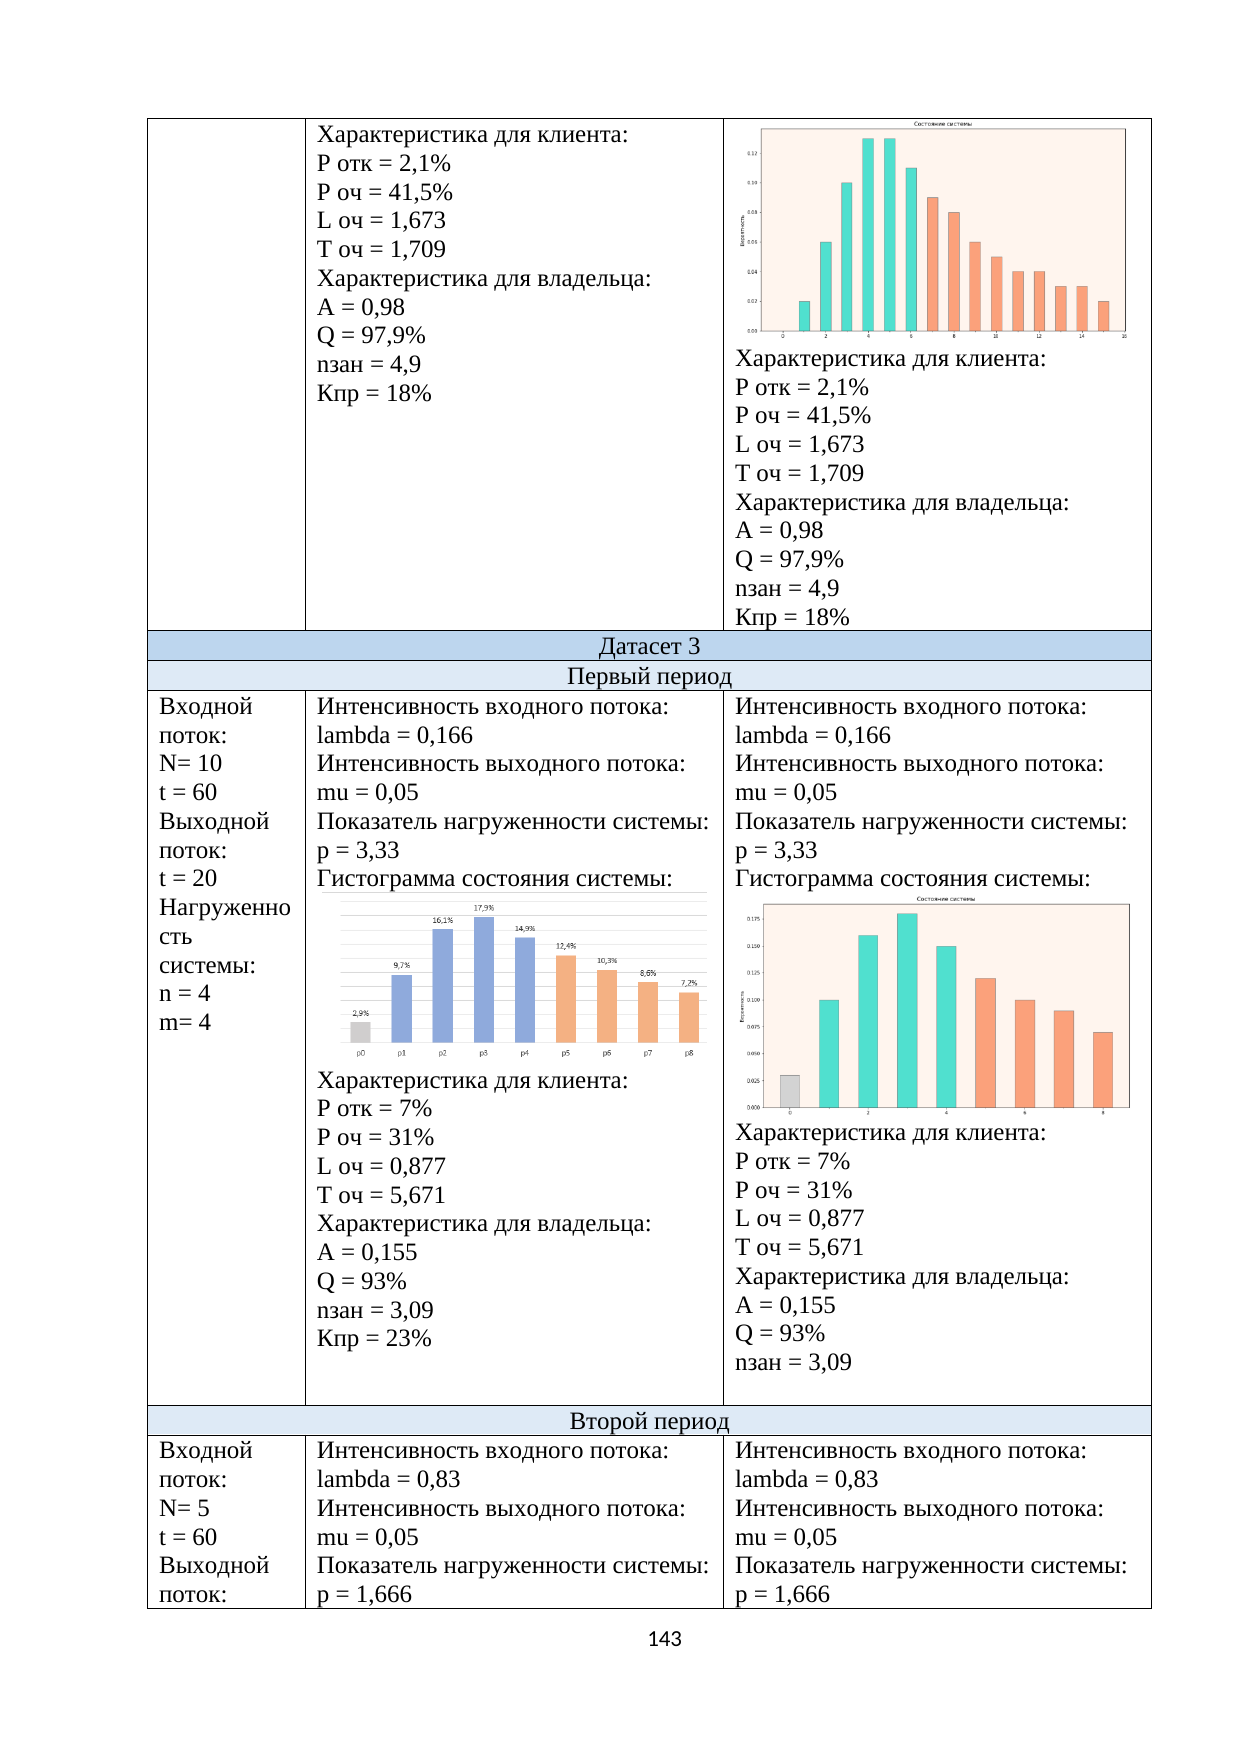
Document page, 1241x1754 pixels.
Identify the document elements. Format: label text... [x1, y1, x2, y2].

picture [322, 892, 707, 1065]
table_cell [306, 119, 723, 630]
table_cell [148, 119, 305, 630]
picture [734, 119, 1142, 343]
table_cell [148, 1436, 305, 1608]
picture [735, 892, 1141, 1118]
table_cell Датасет 3 [148, 631, 1151, 660]
table_cell Интенсивность входного потока: lambda = 0,166 Интенсивность выходного потока: mu = 0,05 Показатель нагруженности системы: p = 3,33 Гистограмма состояния системы: Характеристика для клиента: P отк = 7% Р оч = 31% L оч = 0,877 Т оч = 5,671 Характеристика для владельца: А = 0,155 Q = 93% nзан = 3,09 [724, 691, 1151, 1405]
table_cell Входной поток: N= 10 t = 60 Выходной поток: t = 20 Нагруженность системы: n = 4 m= 4 [148, 691, 305, 1405]
table_cell Второй период [148, 1406, 1151, 1434]
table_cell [306, 1436, 723, 1608]
table_cell Интенсивность входного потока: lambda = 0,166 Интенсивность выходного потока: mu = 0,05 Показатель нагруженности системы: p = 3,33 Гистограмма состояния системы: Характеристика для клиента: P отк = 7% Р оч = 31% L оч = 0,877 Т оч = 5,671 Характеристика для владельца: А = 0,155 Q = 93% nзан = 3,09 Кпр = 23% [306, 691, 723, 1405]
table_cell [724, 1436, 1151, 1608]
table_cell Первый период [148, 661, 1151, 690]
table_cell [724, 119, 1151, 630]
